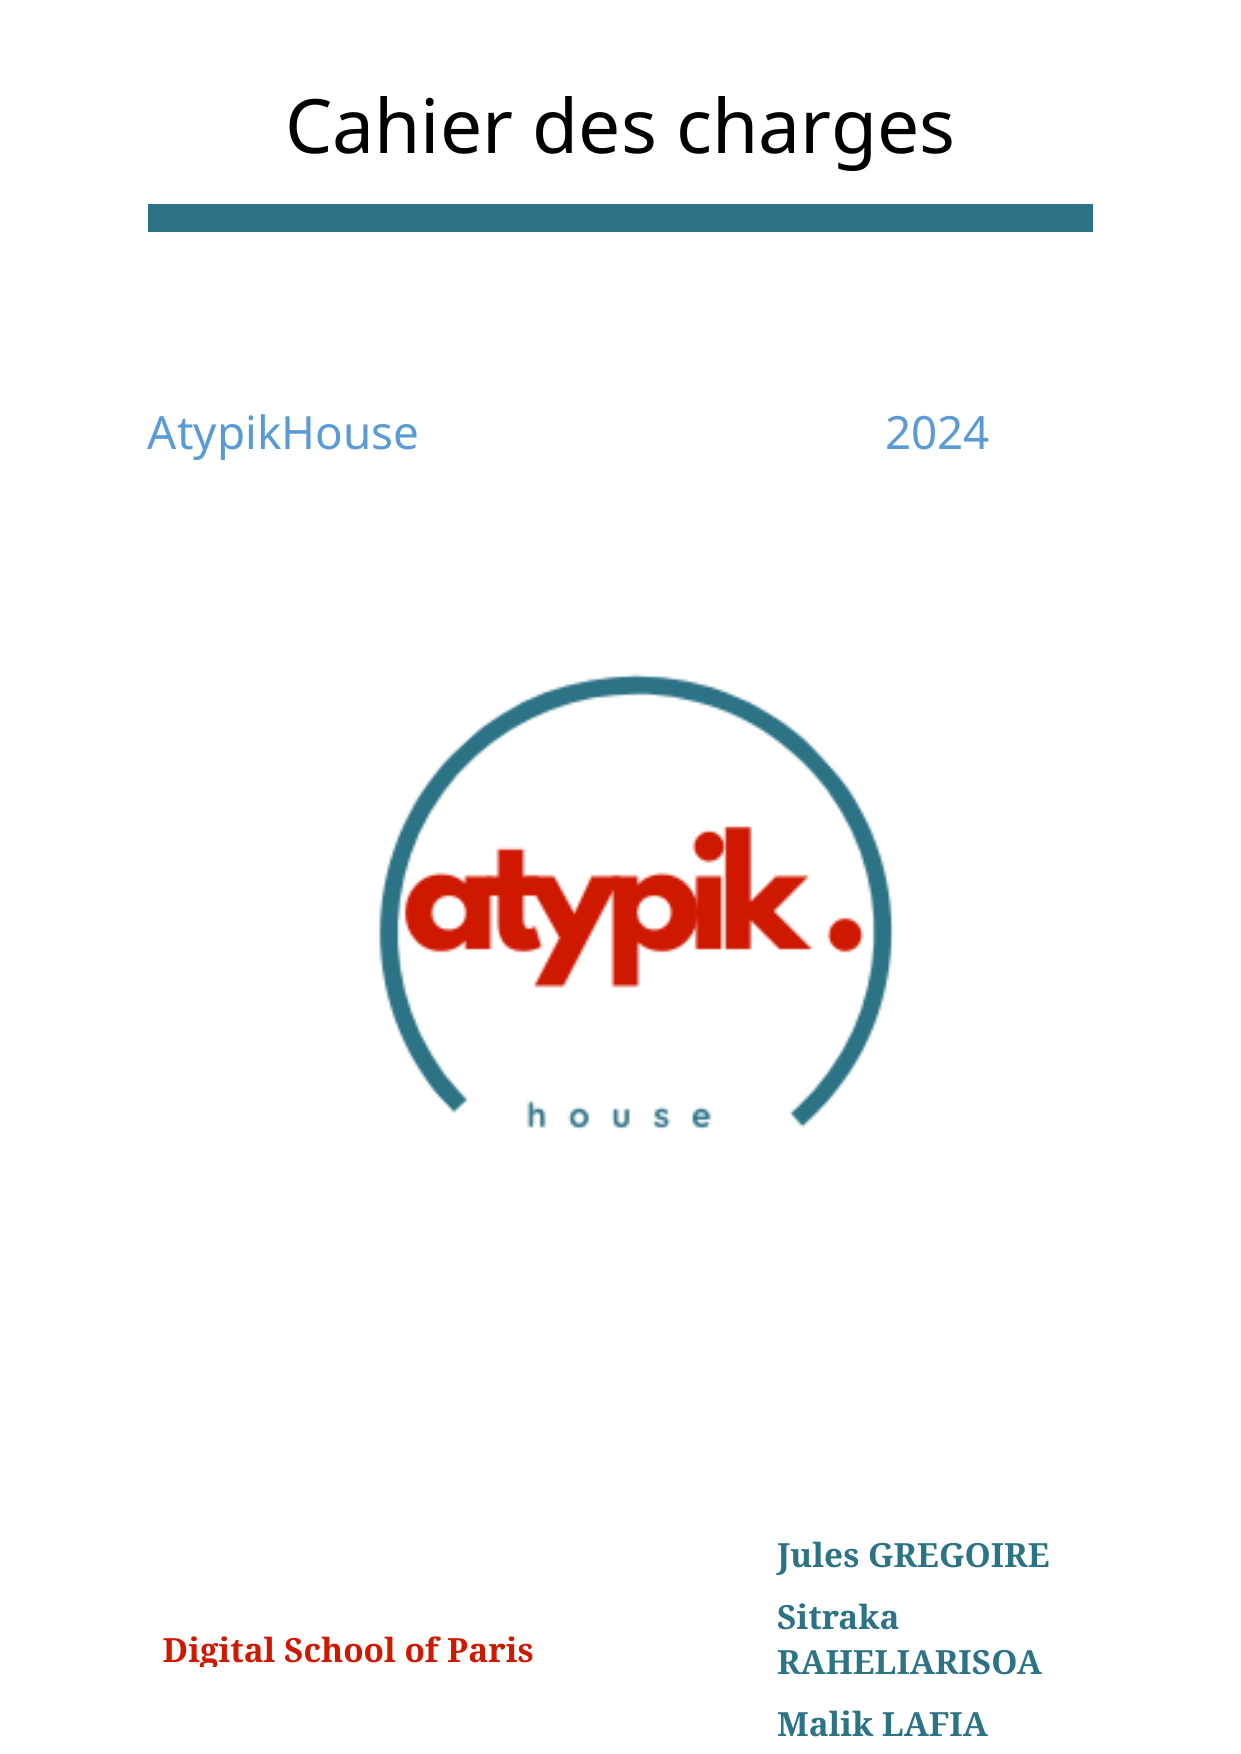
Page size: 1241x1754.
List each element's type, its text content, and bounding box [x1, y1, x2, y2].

picture [139, 497, 1093, 1451]
text AtypikHouse 2024 [148, 401, 1093, 463]
